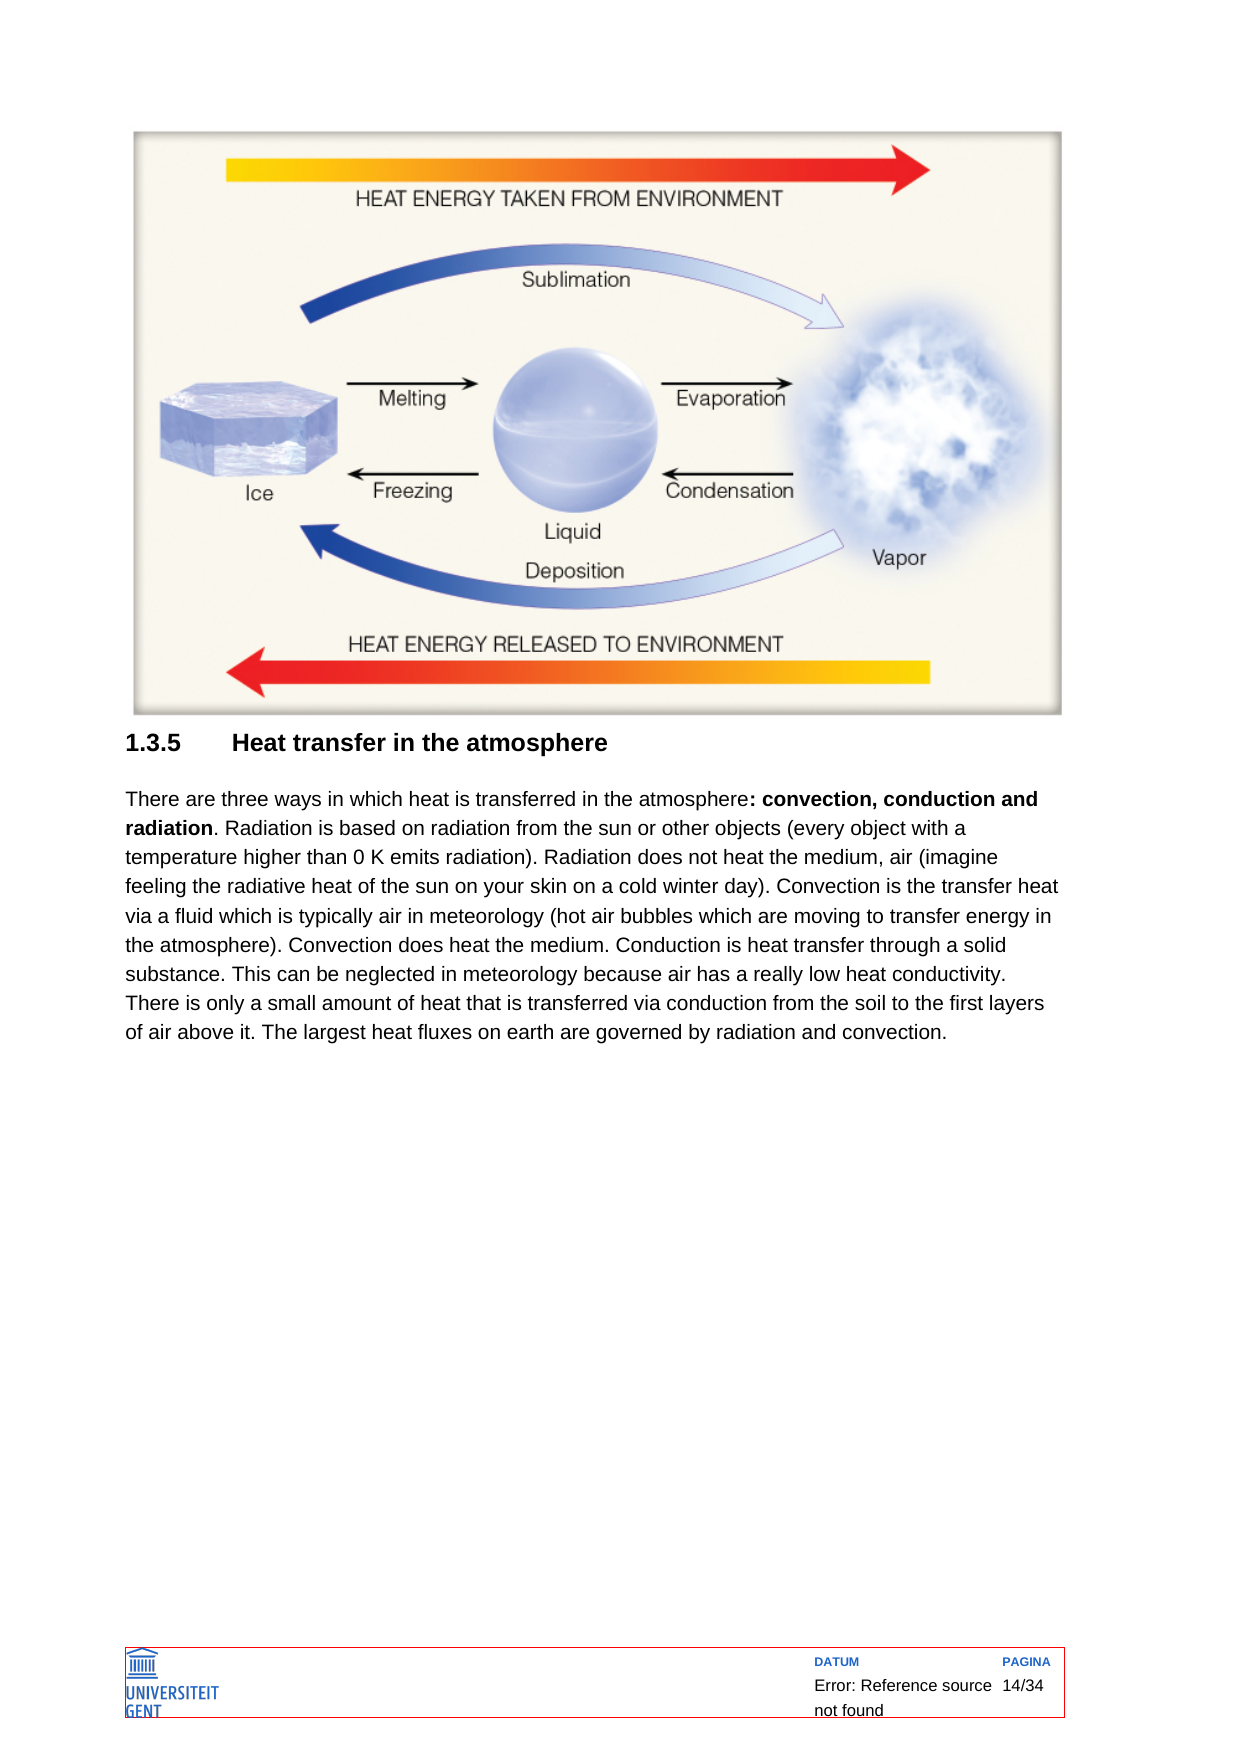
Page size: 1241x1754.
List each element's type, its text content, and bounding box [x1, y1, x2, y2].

text There are three ways in which heat is transferred in the atmosphere: convection, conduction and radiation. Radiation is based on radiation from the sun or other objects (every object with a temperature higher than 0 K emits radiation). Radiation does not heat the medium, air (imagine feeling the radiative heat of the sun on your skin on a cold winter day). Convection is the transfer heat via a fluid which is typically air in meteorology (hot air bubbles which are moving to transfer energy in the atmosphere). Convection does heat the medium. Conduction is heat transfer through a solid substance. This can be neglected in meteorology because air has a really low heat conductivity. There is only a small amount of heat that is transferred via conduction from the soil to the first layers of air above it. The largest heat fluxes on earth are governed by radiation and convection. [125, 782, 1065, 1044]
subtitle Heat transfer in the atmosphere [125, 724, 1065, 757]
picture [125, 124, 1065, 724]
picture [95, 1623, 252, 1749]
